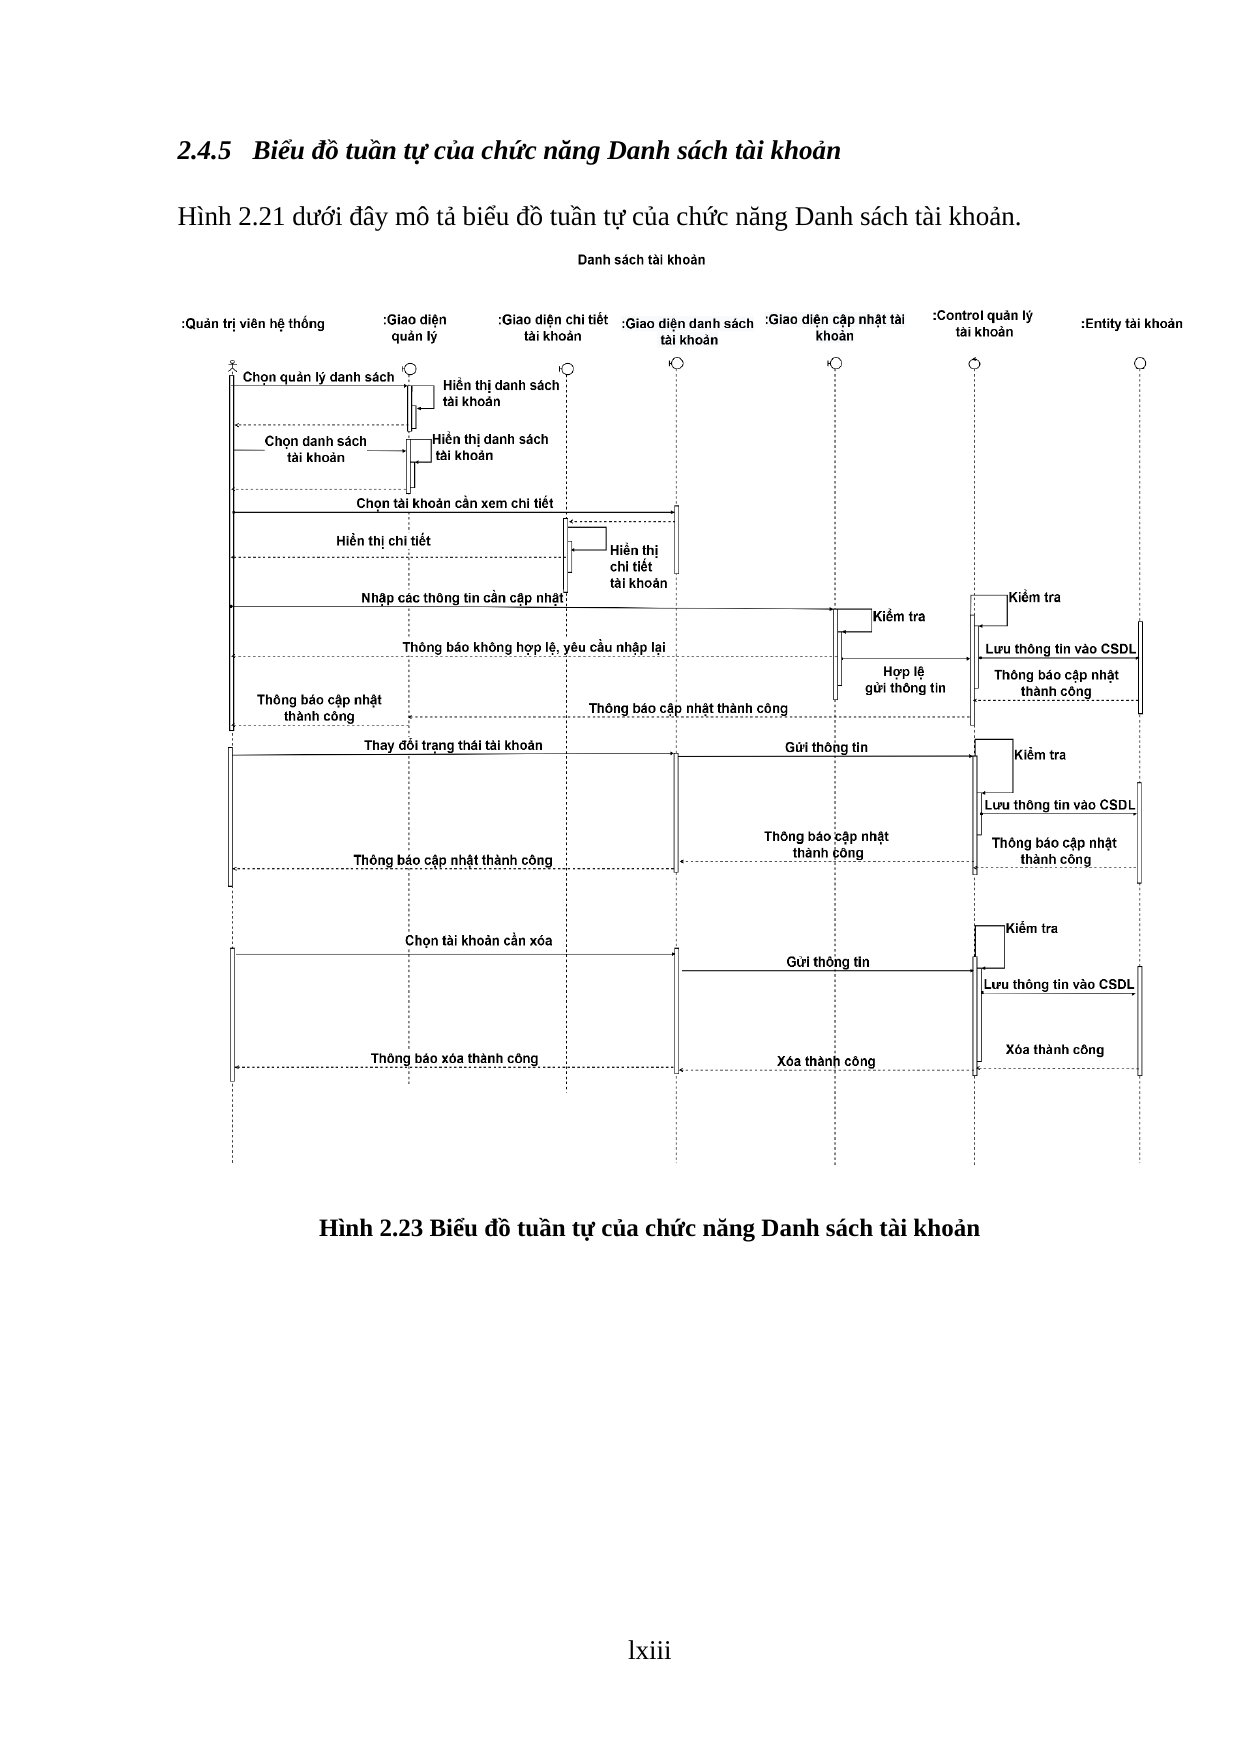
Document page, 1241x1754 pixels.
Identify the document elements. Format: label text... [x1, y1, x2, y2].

picture [177, 252, 1187, 1166]
subtitle Biểu đồ tuần tự của chức năng Danh sách tài khoản [177, 131, 1122, 168]
text Hình 2.21 dưới đây mô tả biểu đồ tuần tự của chức năng Danh sách tài khoản. [177, 196, 1122, 234]
